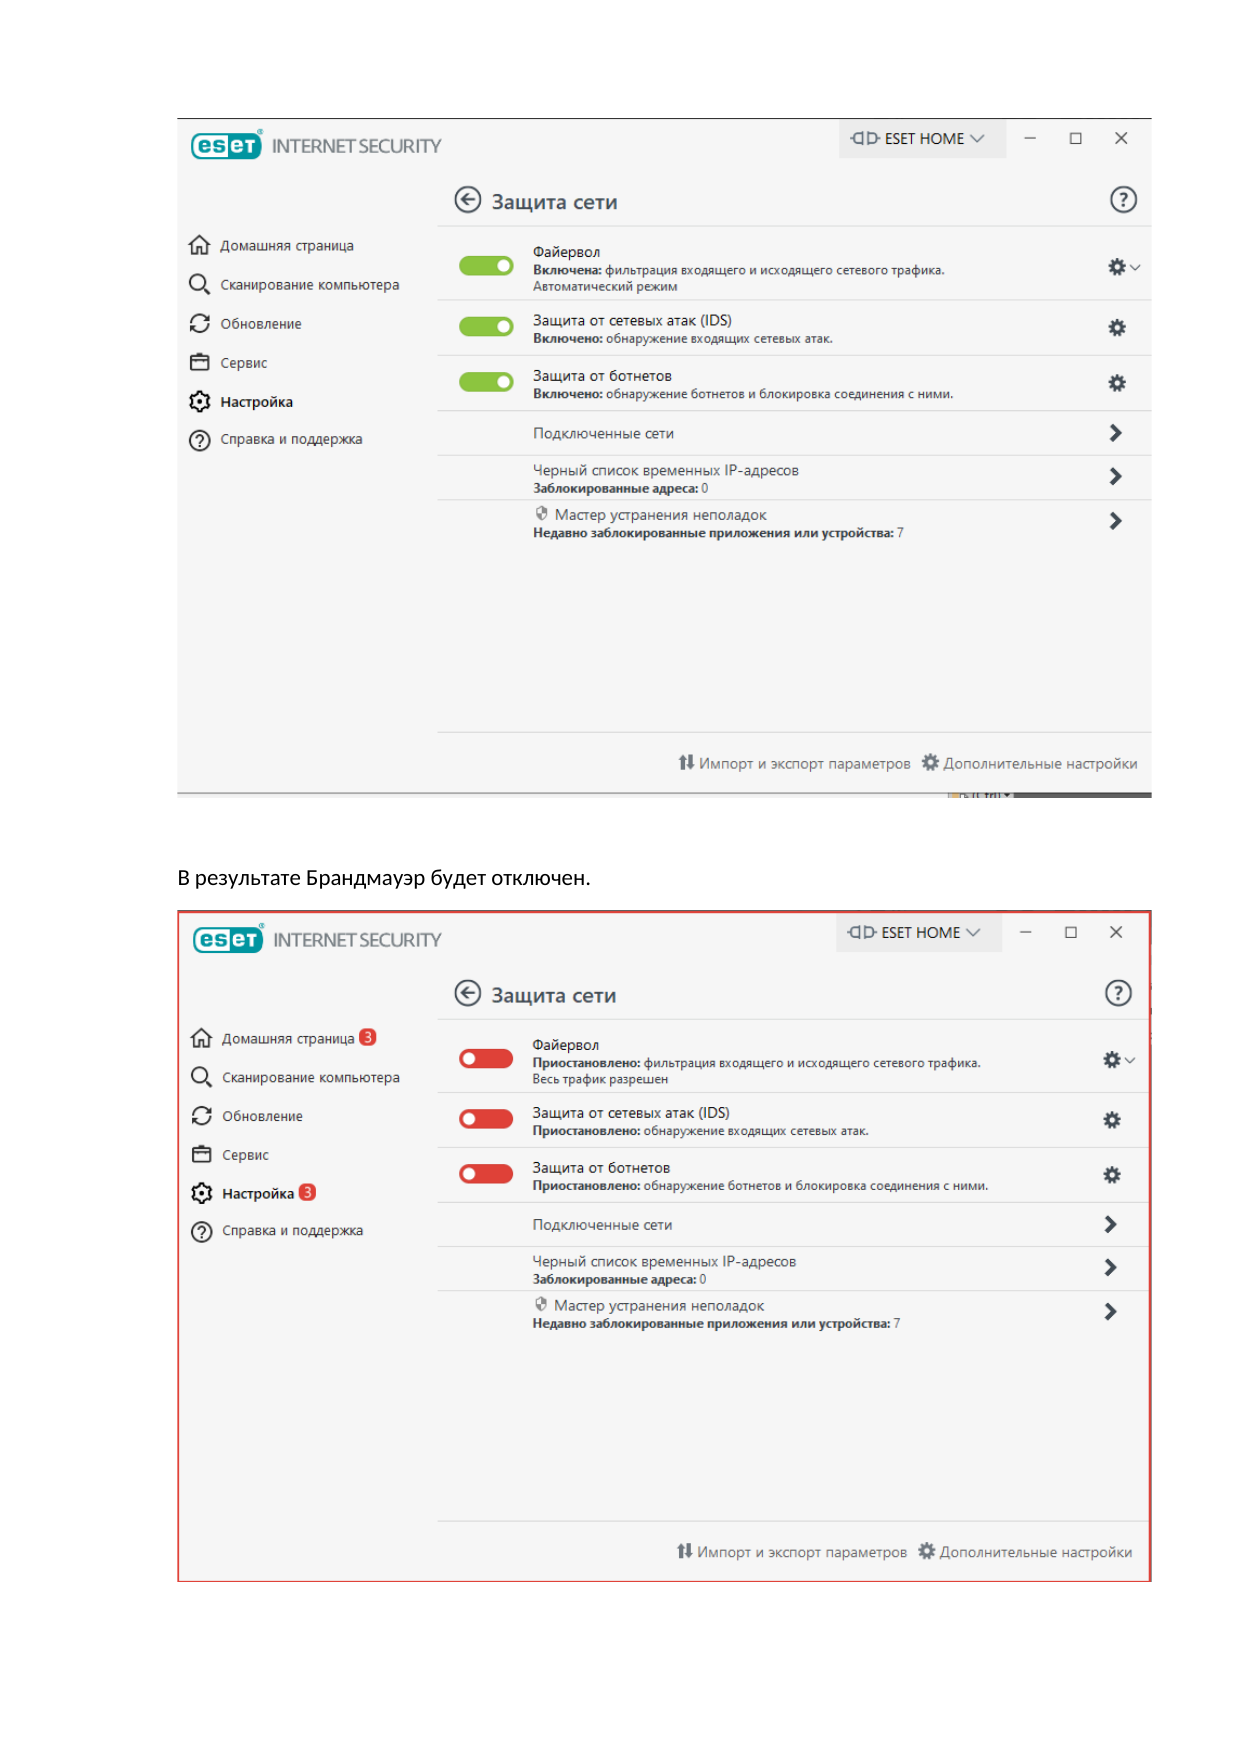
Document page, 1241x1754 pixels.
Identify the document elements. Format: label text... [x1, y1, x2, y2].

picture [177, 910, 1152, 1582]
text В результате Брандмауэр будет отключен. [177, 863, 1152, 891]
picture [177, 118, 1152, 798]
